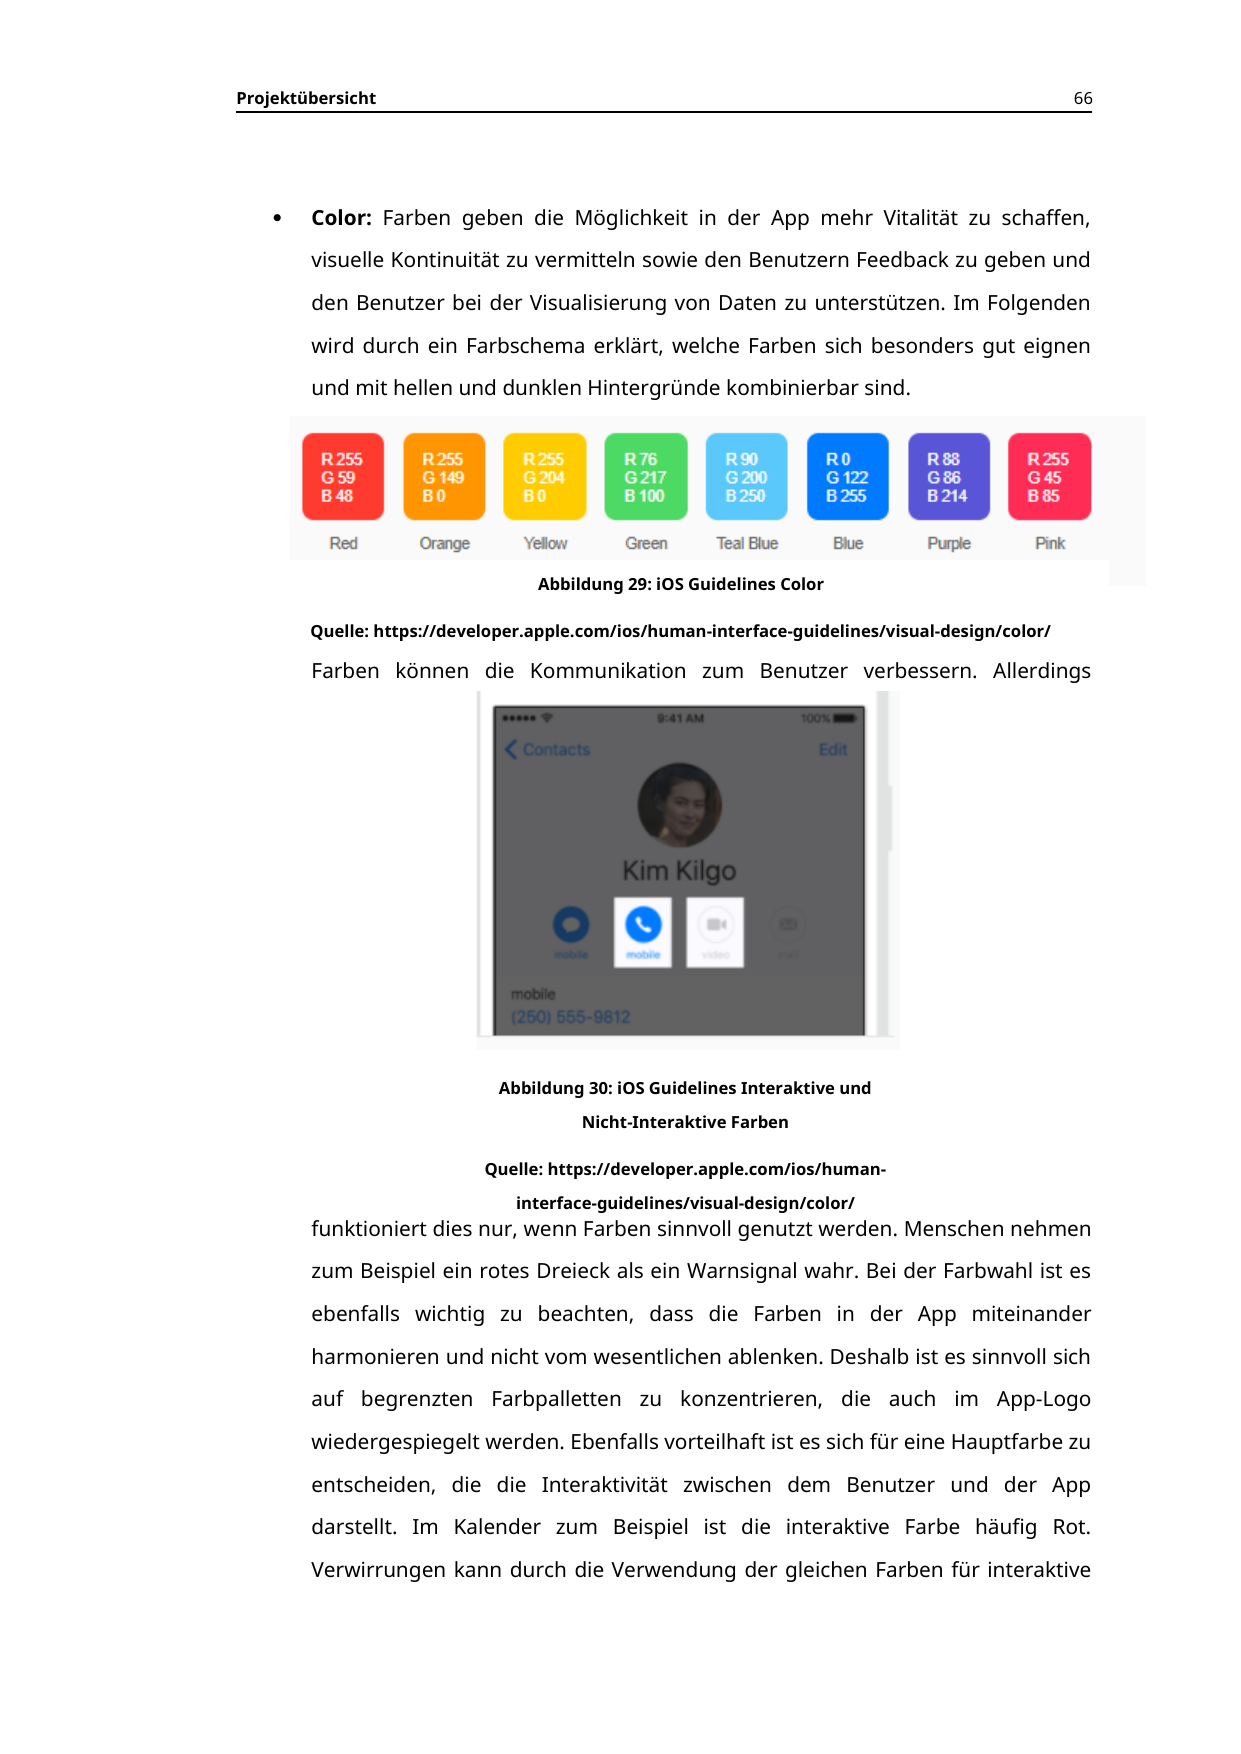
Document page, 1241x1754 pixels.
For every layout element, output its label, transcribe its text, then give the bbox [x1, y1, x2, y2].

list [311, 642, 1092, 1583]
list Color: Farben geben die Möglichkeit in der App mehr Vitalität zu schaffen, visuelle Kontinuität zu vermitteln sowie den Benutzern Feedback zu geben und den Benutzer bei der Visualisierung von Daten zu unterstützen. Im Folgenden wird durch ein Farbschema erklärt, welche Farben sich besonders gut eignen und mit hellen und dunklen Hintergründe kombinierbar sind. [274, 203, 1092, 402]
picture [476, 691, 901, 1050]
picture [289, 416, 1146, 586]
